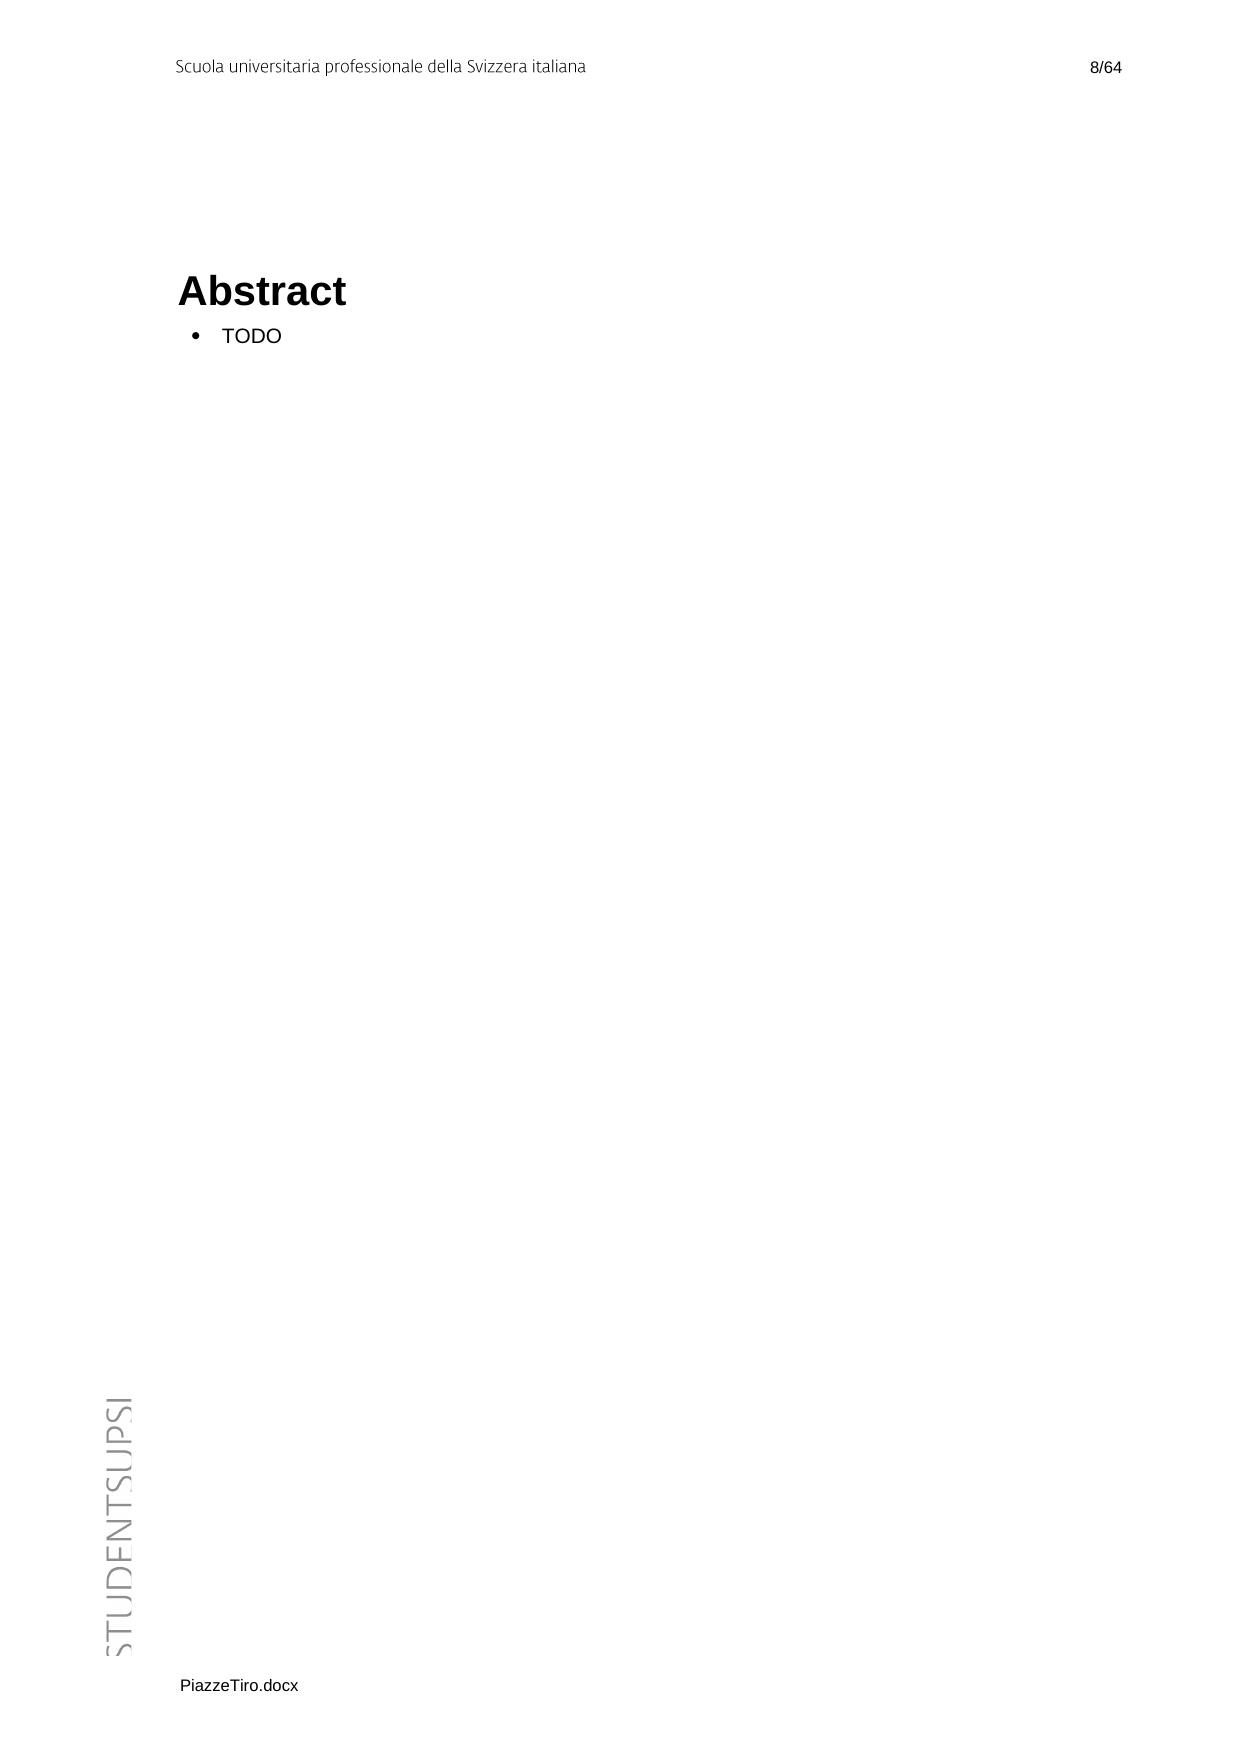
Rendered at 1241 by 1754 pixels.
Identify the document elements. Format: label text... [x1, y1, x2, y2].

picture [168, 53, 602, 80]
list TODO [192, 314, 1122, 348]
picture [106, 1399, 132, 1657]
text Abstract [177, 266, 1122, 314]
